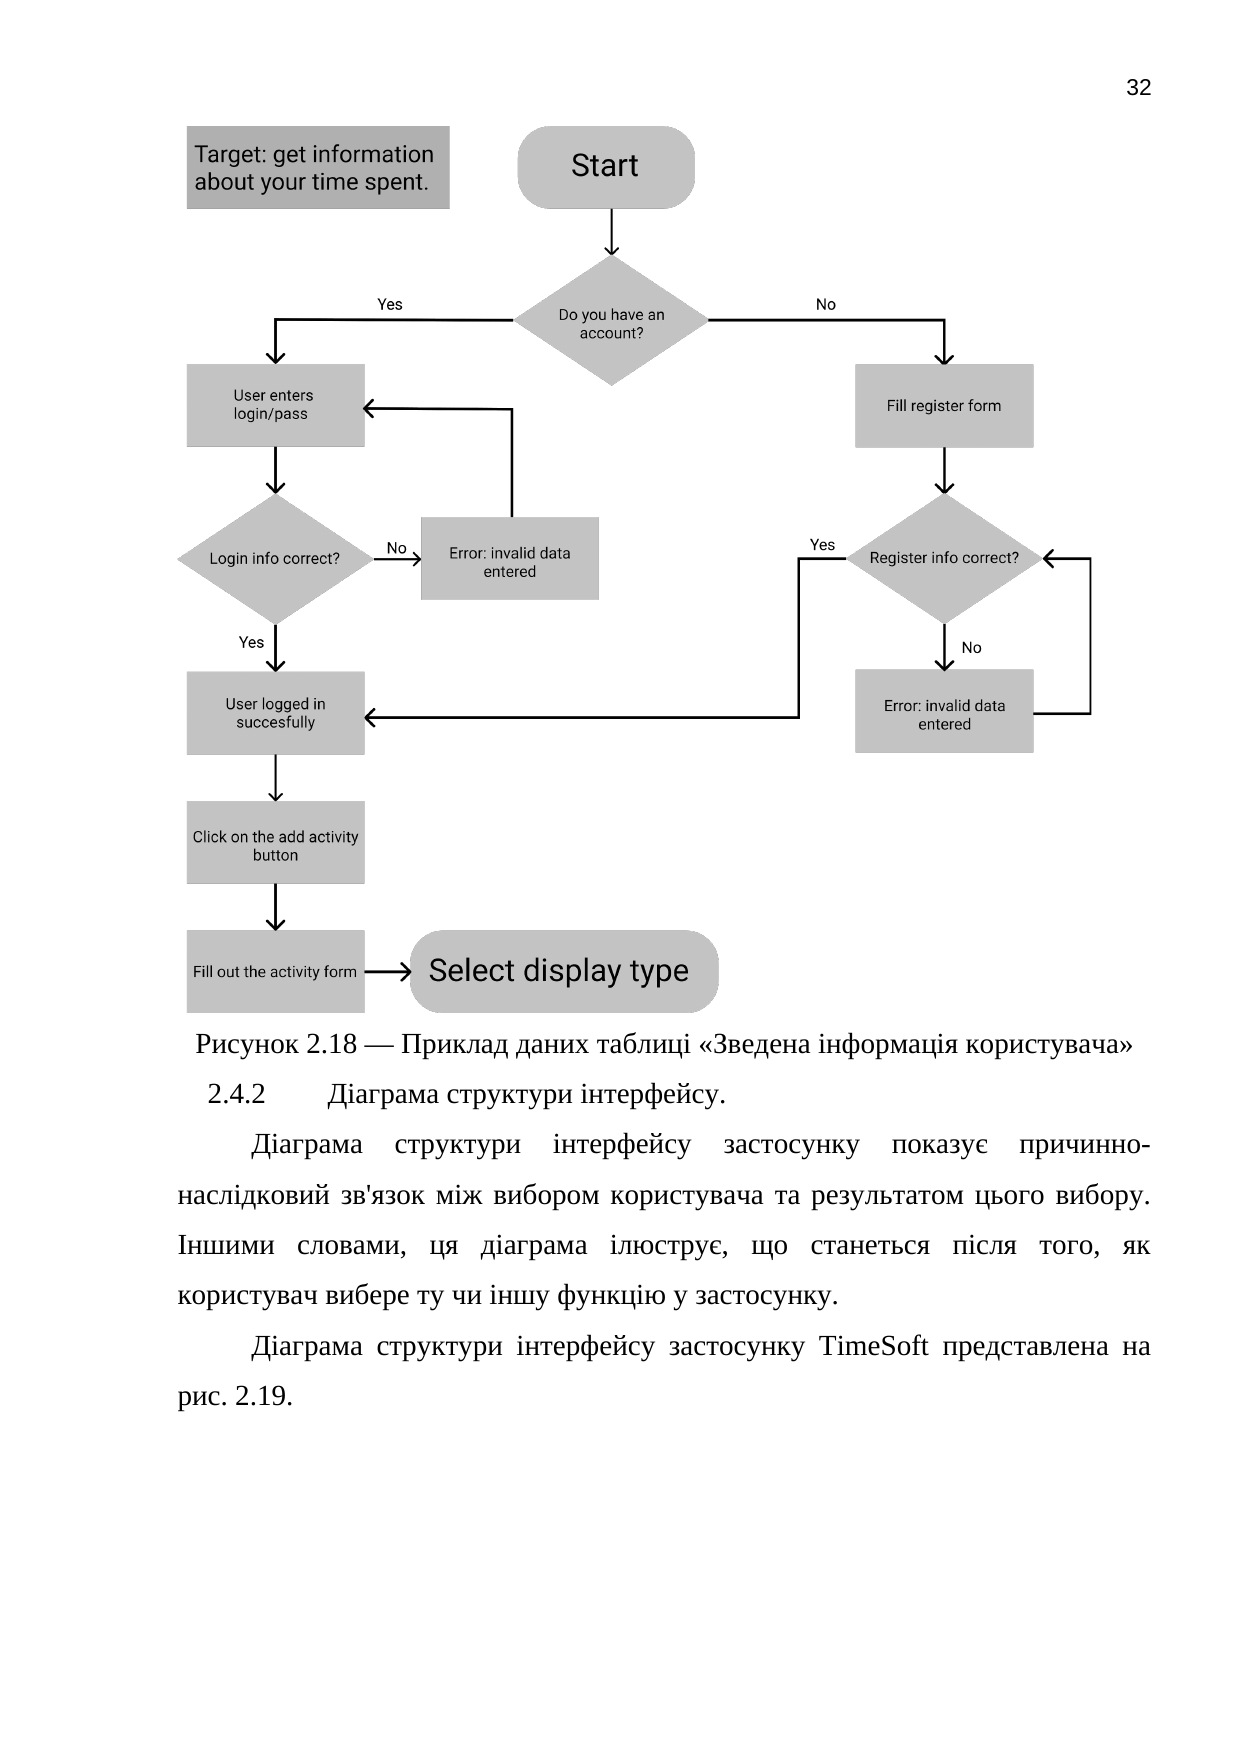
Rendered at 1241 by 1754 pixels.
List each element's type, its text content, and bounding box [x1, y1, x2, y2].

text Діаграма структури інтерфейсу застосунку показує причинно-наслідковий зв'язок між вибором користувача та результатом цього вибору. Іншими словами, ця діаграма ілюструє, що станеться після того, як користувач вибере ту чи іншу функцію у застосунку. [177, 1127, 1152, 1311]
list Діаграма структури інтерфейсу. [177, 1076, 1152, 1110]
text Рисунок 2.18 — Приклад даних таблиці «Зведена інформація користувача» [177, 1026, 1152, 1059]
text Діаграма структури інтерфейсу застосунку TimeSoft представлена на рис. 2.19. [177, 1328, 1152, 1412]
picture [177, 126, 1092, 1013]
